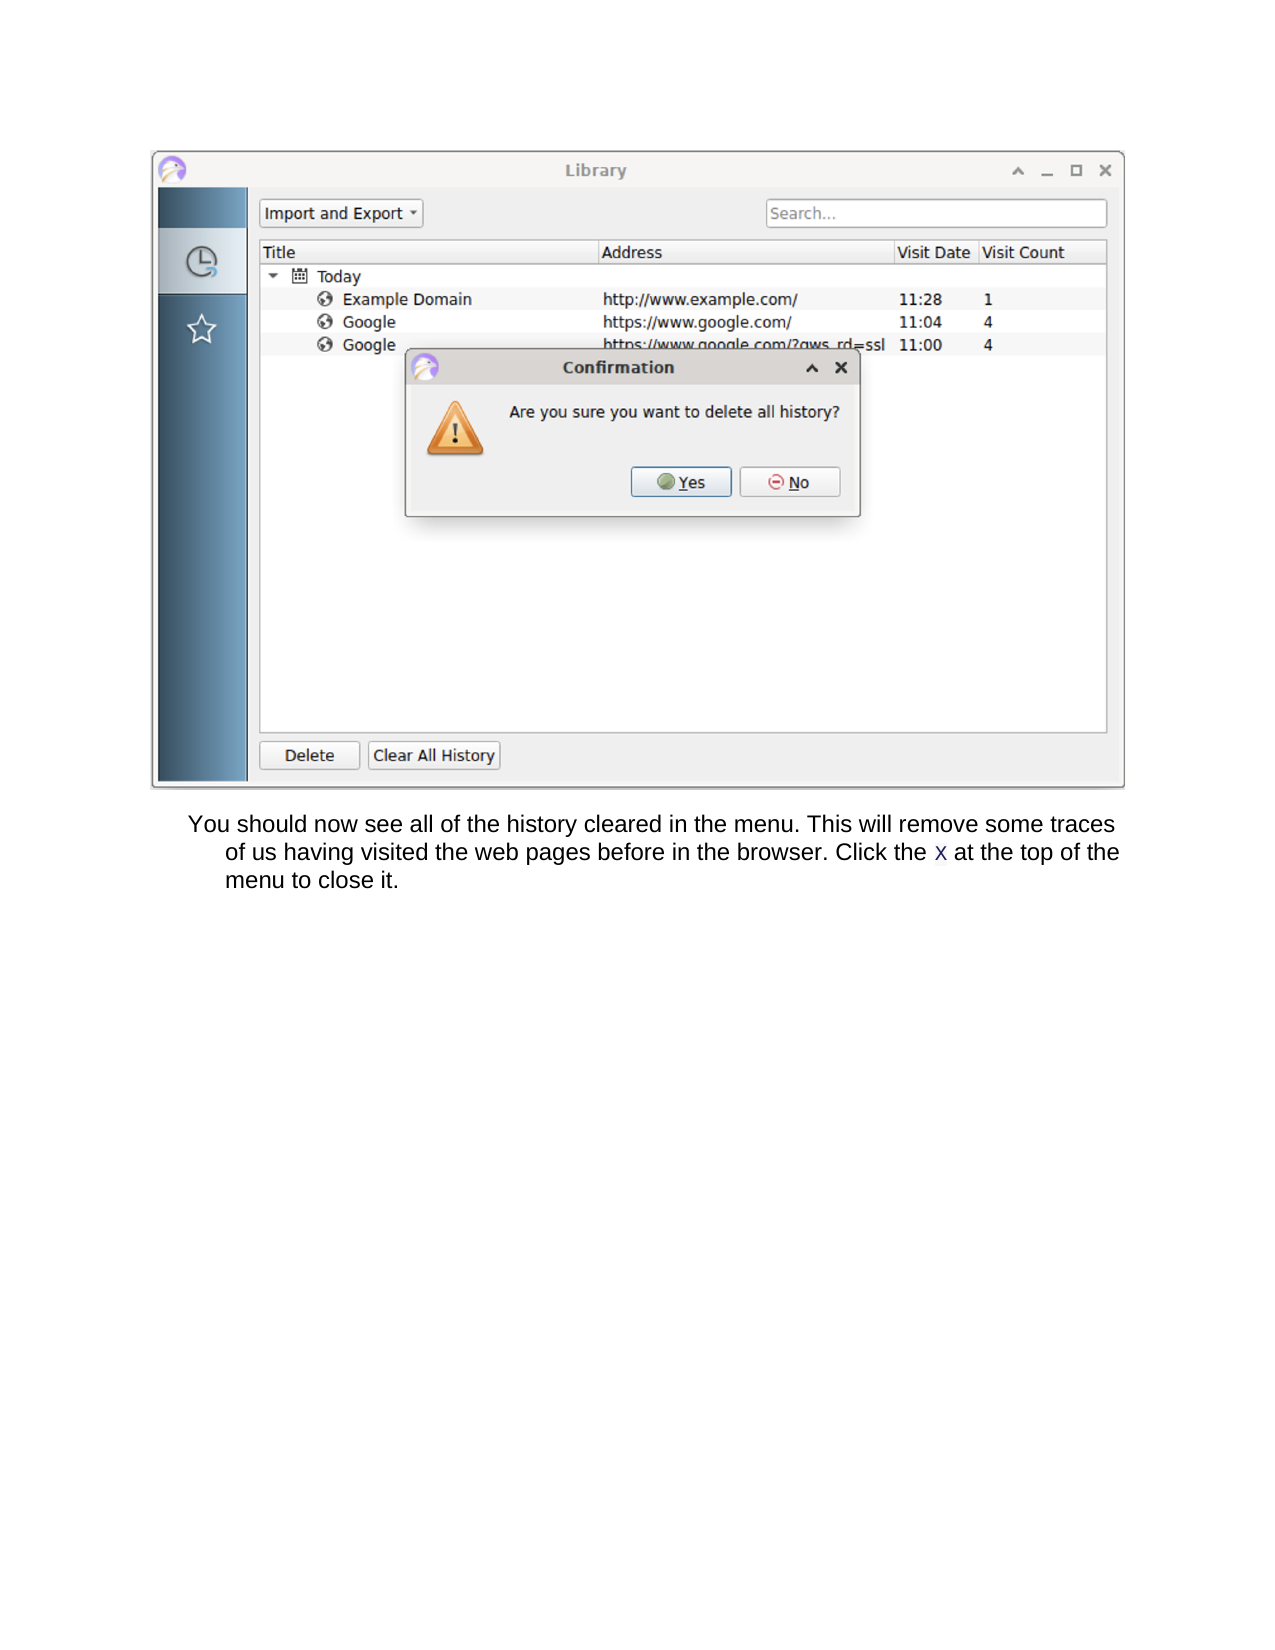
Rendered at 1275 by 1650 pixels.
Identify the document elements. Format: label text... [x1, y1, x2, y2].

picture [150, 150, 1125, 790]
list You should now see all of the history cleared in the menu. This will remove some traces of us having visited the web pages before in the browser. Click the X at the top of the menu to close it. [187, 810, 1125, 894]
